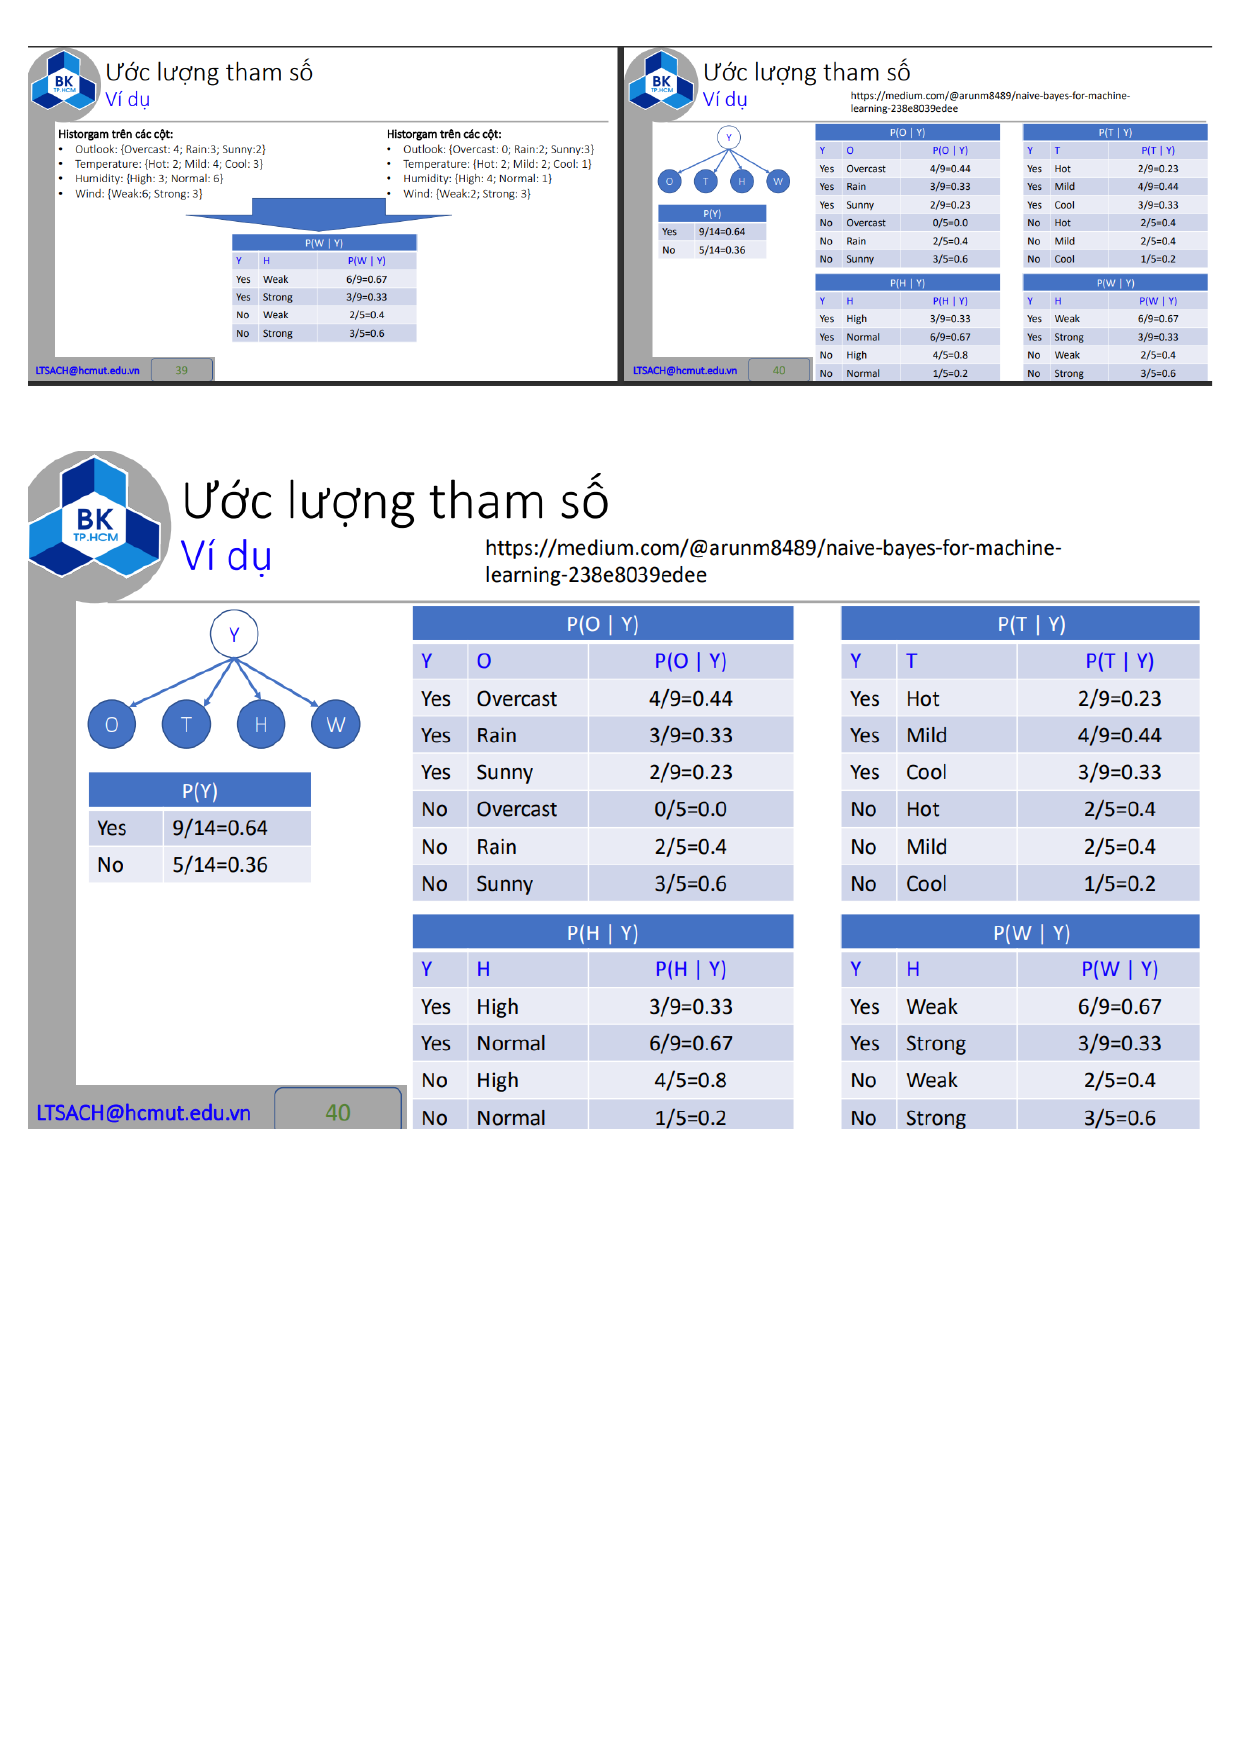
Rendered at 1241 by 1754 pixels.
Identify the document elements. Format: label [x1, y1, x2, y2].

picture [28, 451, 1200, 1129]
picture [28, 46, 1213, 386]
